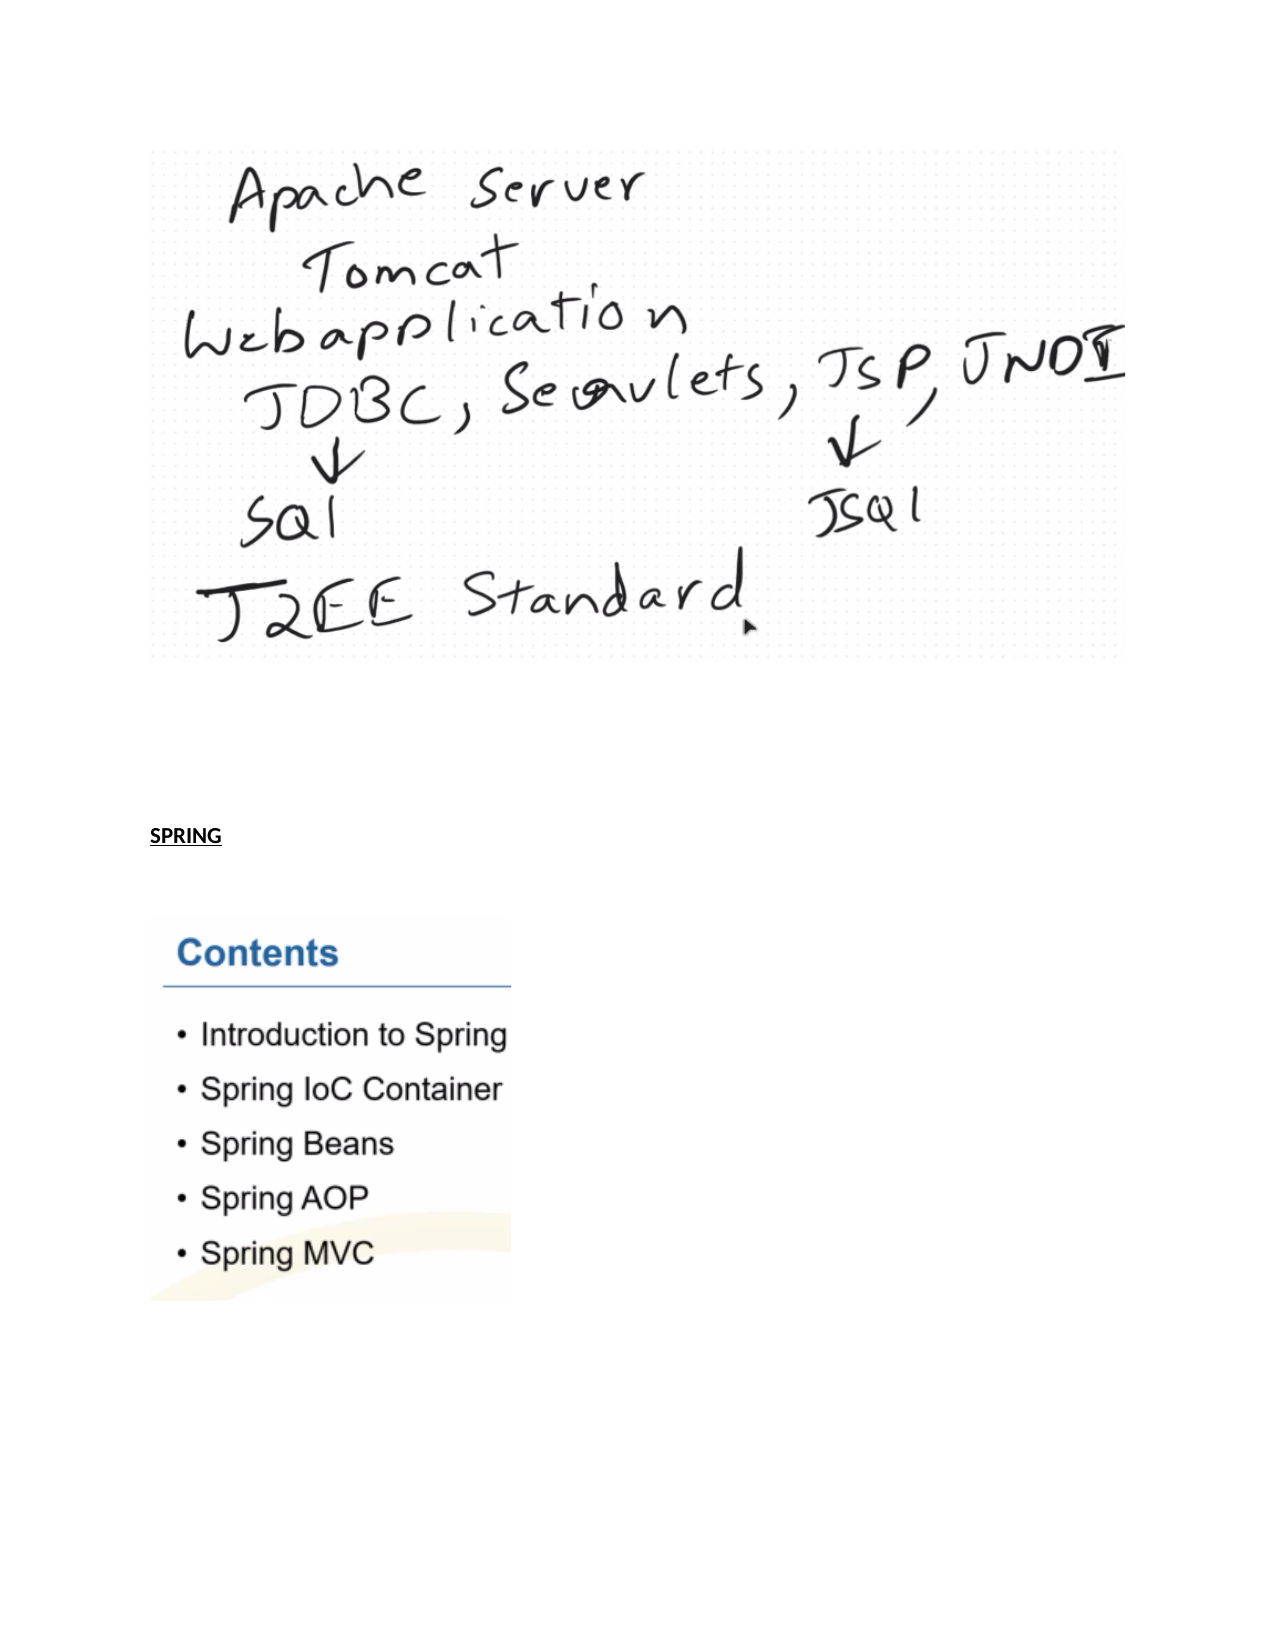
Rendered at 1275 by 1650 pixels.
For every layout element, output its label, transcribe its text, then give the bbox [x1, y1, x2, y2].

text SPRING [150, 821, 1125, 849]
picture [150, 914, 512, 1301]
picture [150, 150, 1125, 662]
